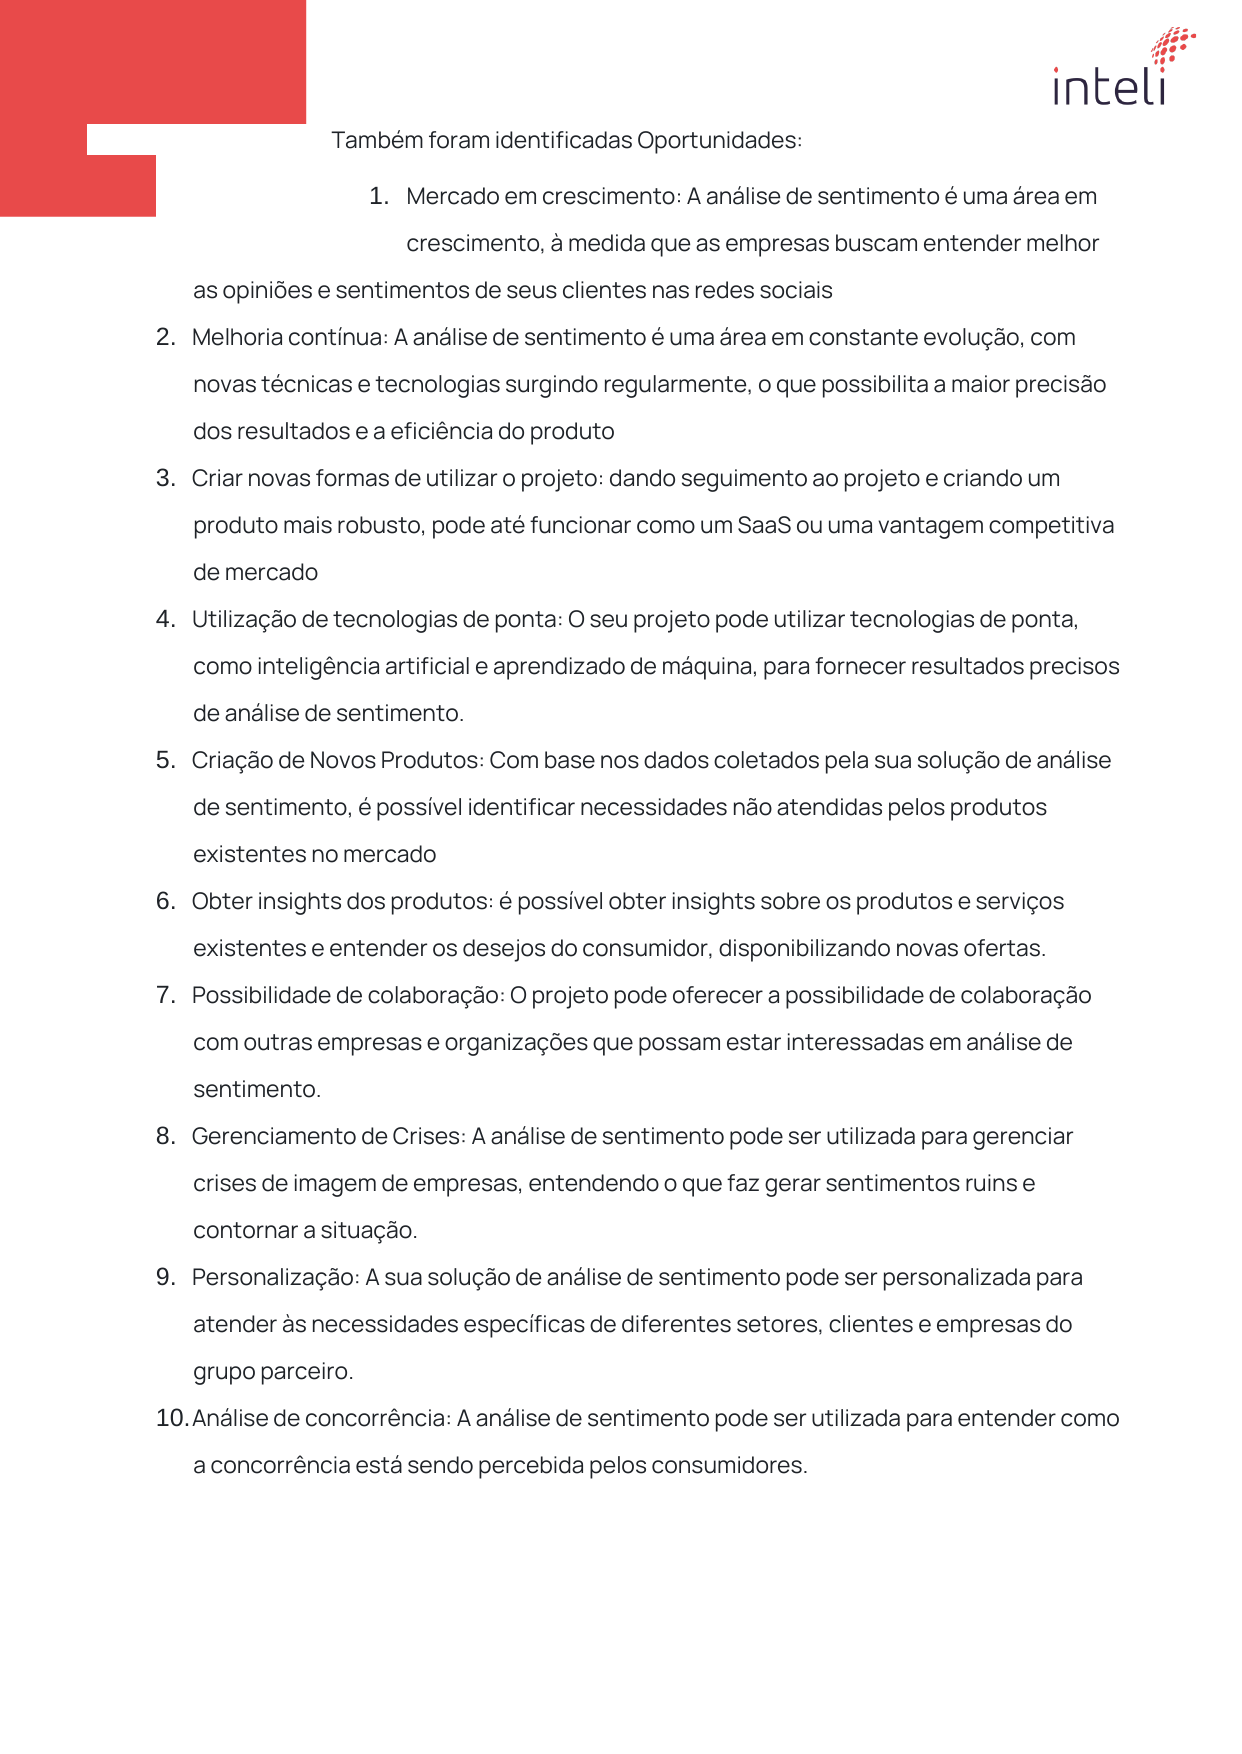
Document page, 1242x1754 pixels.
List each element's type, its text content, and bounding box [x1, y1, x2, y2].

list Possibilidade de colaboração: O projeto pode oferecer a possibilidade de colaboração com outras empresas e organizações que possam estar interessadas em análise de sentimento. [156, 979, 1123, 1104]
list Gerenciamento de Crises: A análise de sentimento pode ser utilizada para gerenciar crises de imagem de empresas, entendendo o que faz gerar sentimentos ruins e contornar a situação. [156, 1120, 1123, 1245]
list Análise de concorrência: A análise de sentimento pode ser utilizada para entender como a concorrência está sendo percebida pelos consumidores. [156, 1402, 1123, 1480]
list Obter insights dos produtos: é possível obter insights sobre os produtos e serviços existentes e entender os desejos do consumidor, disponibilizando novas ofertas. [156, 885, 1123, 963]
list Mercado em crescimento: A análise de sentimento é uma área em crescimento, à medida que as empresas buscam entender melhor as opiniões e sentimentos de seus clientes nas redes sociais [156, 180, 1123, 306]
list Utilização de tecnologias de ponta: O seu projeto pode utilizar tecnologias de ponta, como inteligência artificial e aprendizado de máquina, para fornecer resultados precisos de análise de sentimento. [156, 603, 1123, 728]
picture [1054, 27, 1197, 105]
list Criação de Novos Produtos: Com base nos dados coletados pela sua solução de análise de sentimento, é possível identificar necessidades não atendidas pelos produtos existentes no mercado [156, 744, 1123, 869]
list Personalização: A sua solução de análise de sentimento pode ser personalizada para atender às necessidades específicas de diferentes setores, clientes e empresas do grupo parceiro. [156, 1261, 1123, 1386]
list Criar novas formas de utilizar o projeto: dando seguimento ao projeto e criando um produto mais robusto, pode até funcionar como um SaaS ou uma vantagem competitiva de mercado [156, 462, 1123, 587]
subtitle Também foram identificadas Oportunidades: [87, 124, 1123, 155]
picture [0, 0, 307, 217]
list Melhoria contínua: A análise de sentimento é uma área em constante evolução, com novas técnicas e tecnologias surgindo regularmente, o que possibilita a maior precisão dos resultados e a eficiência do produto [156, 321, 1123, 447]
